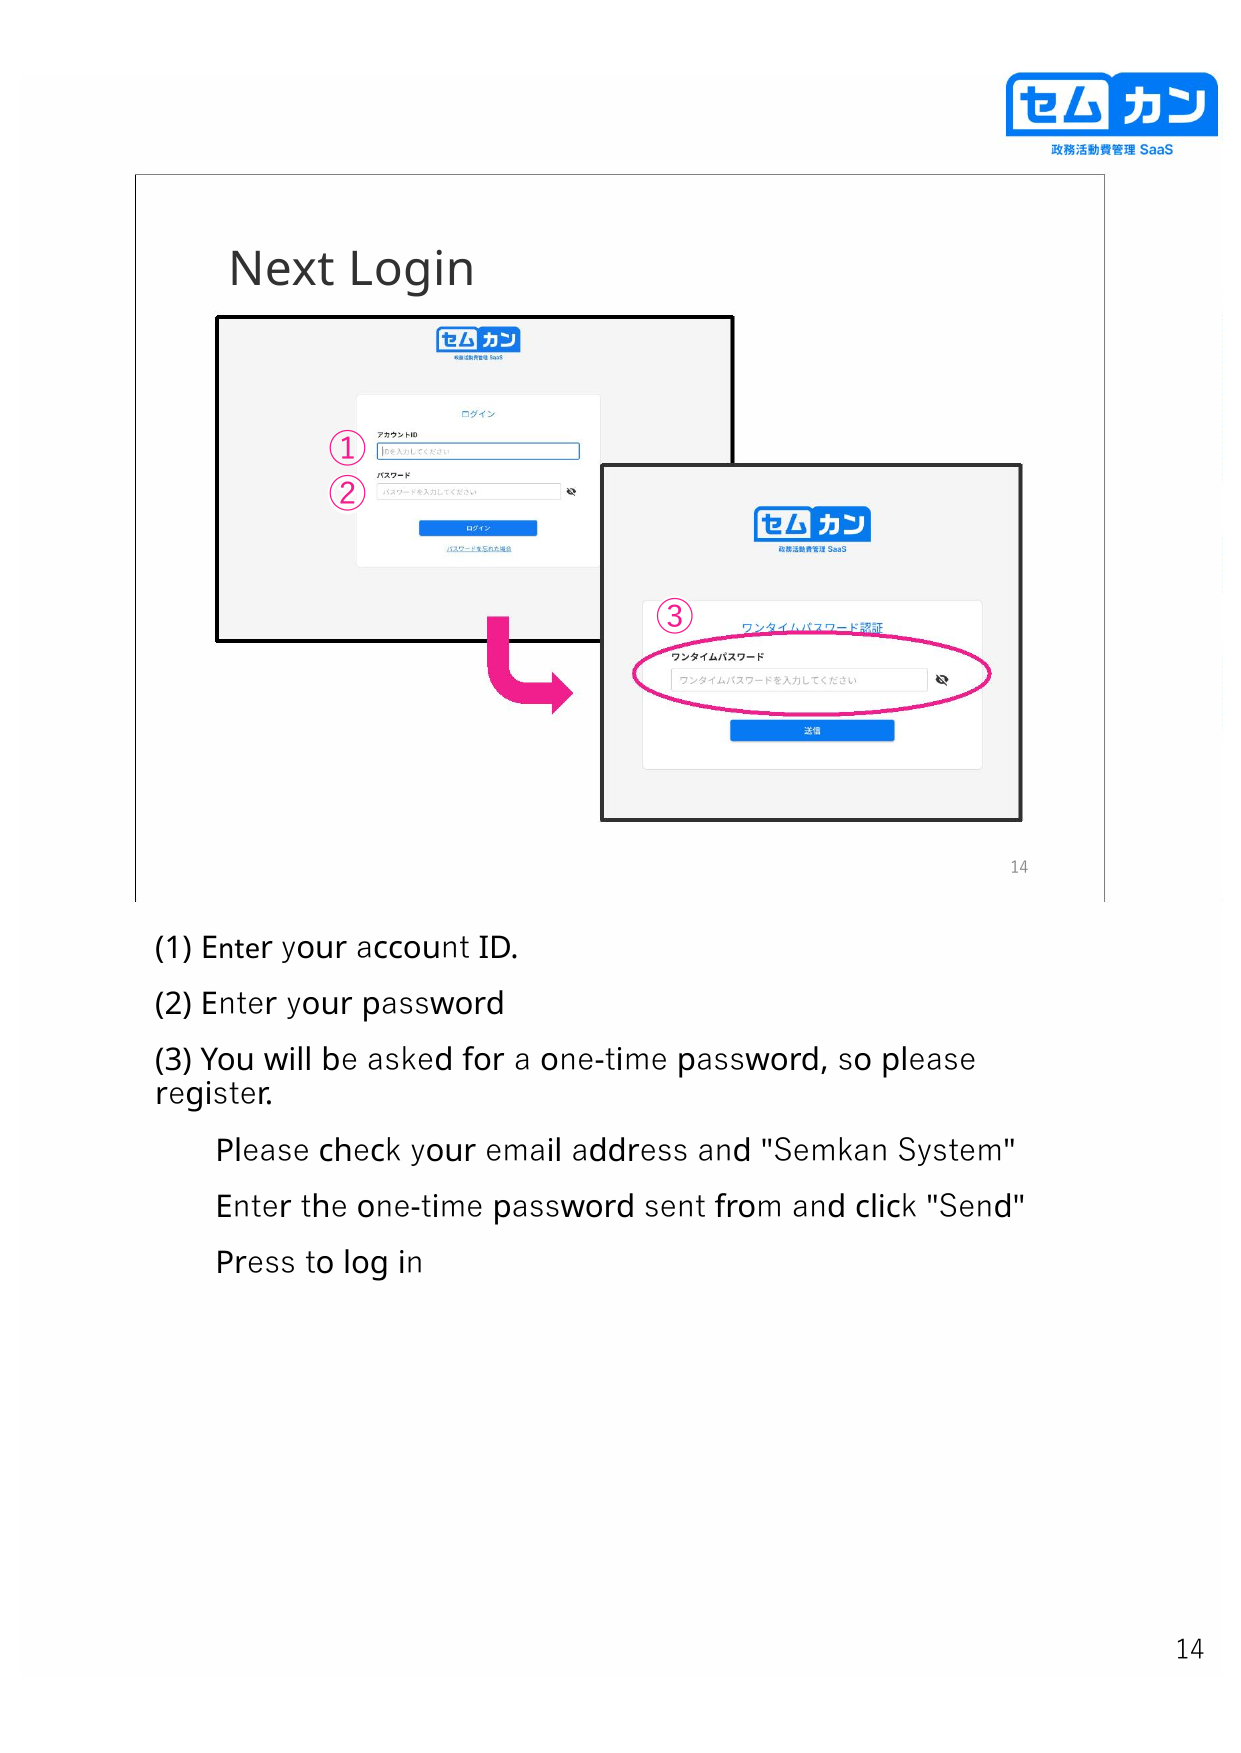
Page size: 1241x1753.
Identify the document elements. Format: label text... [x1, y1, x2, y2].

text Press to log in [215, 1246, 1093, 1280]
text ② [328, 475, 391, 516]
text ① [328, 430, 391, 471]
text Please check your email address and "Semkan System" [215, 1134, 1093, 1168]
picture [16, 70, 1223, 1678]
text (1) Enter your account ID. [155, 928, 610, 966]
text ③ [656, 597, 718, 638]
text 14 [1175, 1636, 1230, 1666]
text (2) Enter your password [155, 987, 583, 1021]
text Next Login [228, 243, 543, 296]
text (3) You will be asked for a one-time password, so please register. [155, 1043, 1093, 1112]
text Enter the one-time password sent from and click "Send" [215, 1190, 1093, 1224]
text 14 [1010, 858, 1054, 877]
